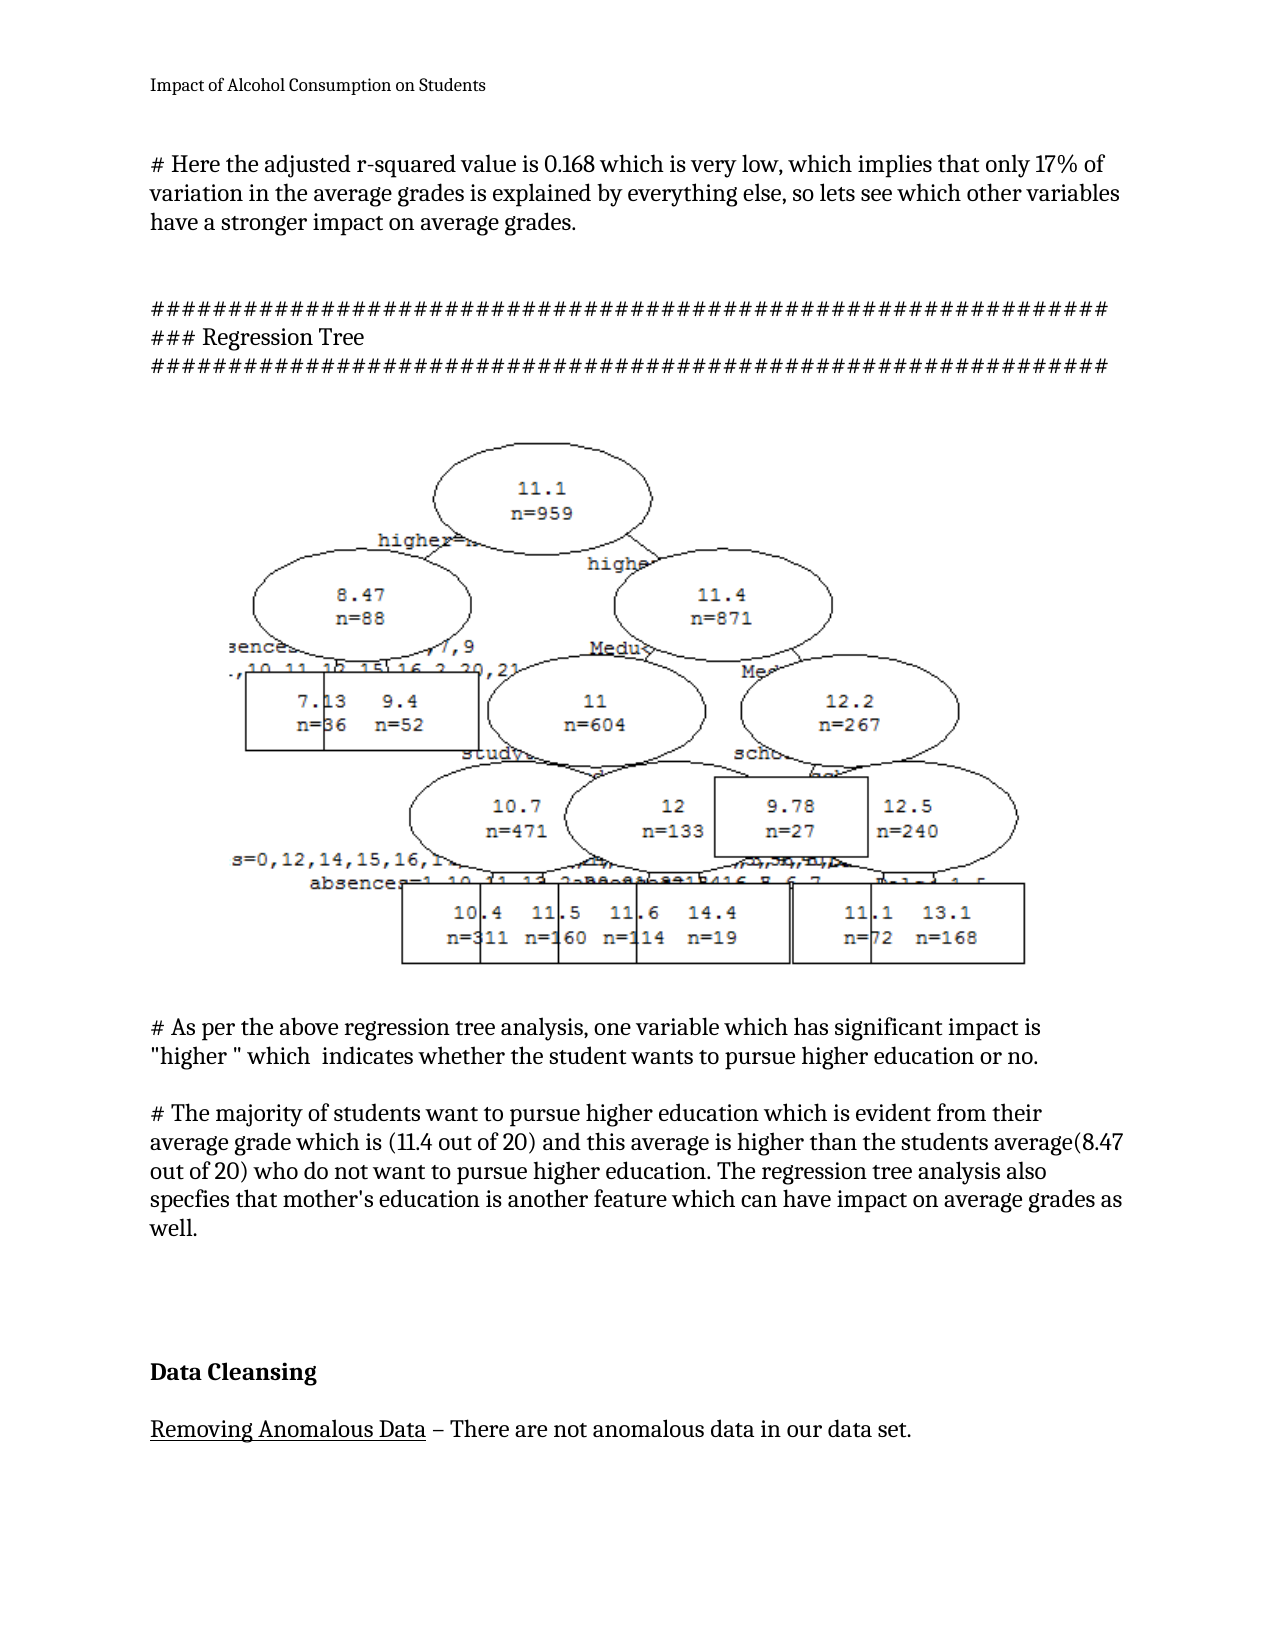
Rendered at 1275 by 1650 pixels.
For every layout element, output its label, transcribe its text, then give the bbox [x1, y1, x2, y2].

text ############################################################## [150, 294, 1125, 322]
text # Here the adjusted r-squared value is 0.168 which is very low, which implies that only 17% of variation in the average grades is explained by everything else, so lets see which other variables have a stronger impact on average grades. [150, 150, 1125, 236]
text # The majority of students want to pursue higher education which is evident from their average grade which is (11.4 out of 20) and this average is higher than the students average(8.47 out of 20) who do not want to pursue higher education. The regression tree analysis also specfies that mother's education is another feature which can have impact on average grades as well. [150, 1099, 1125, 1243]
picture [150, 380, 1041, 1013]
text ### Regression Tree [150, 322, 1125, 351]
text # As per the above regression tree analysis, one variable which has significant impact is "higher " which indicates whether the student wants to pursue higher education or no. [150, 1013, 1125, 1070]
text Removing Anomalous Data – There are not anomalous data in our data set. [150, 1415, 1125, 1444]
text Data Cleansing [150, 1358, 1125, 1387]
text ############################################################## [150, 351, 1125, 380]
